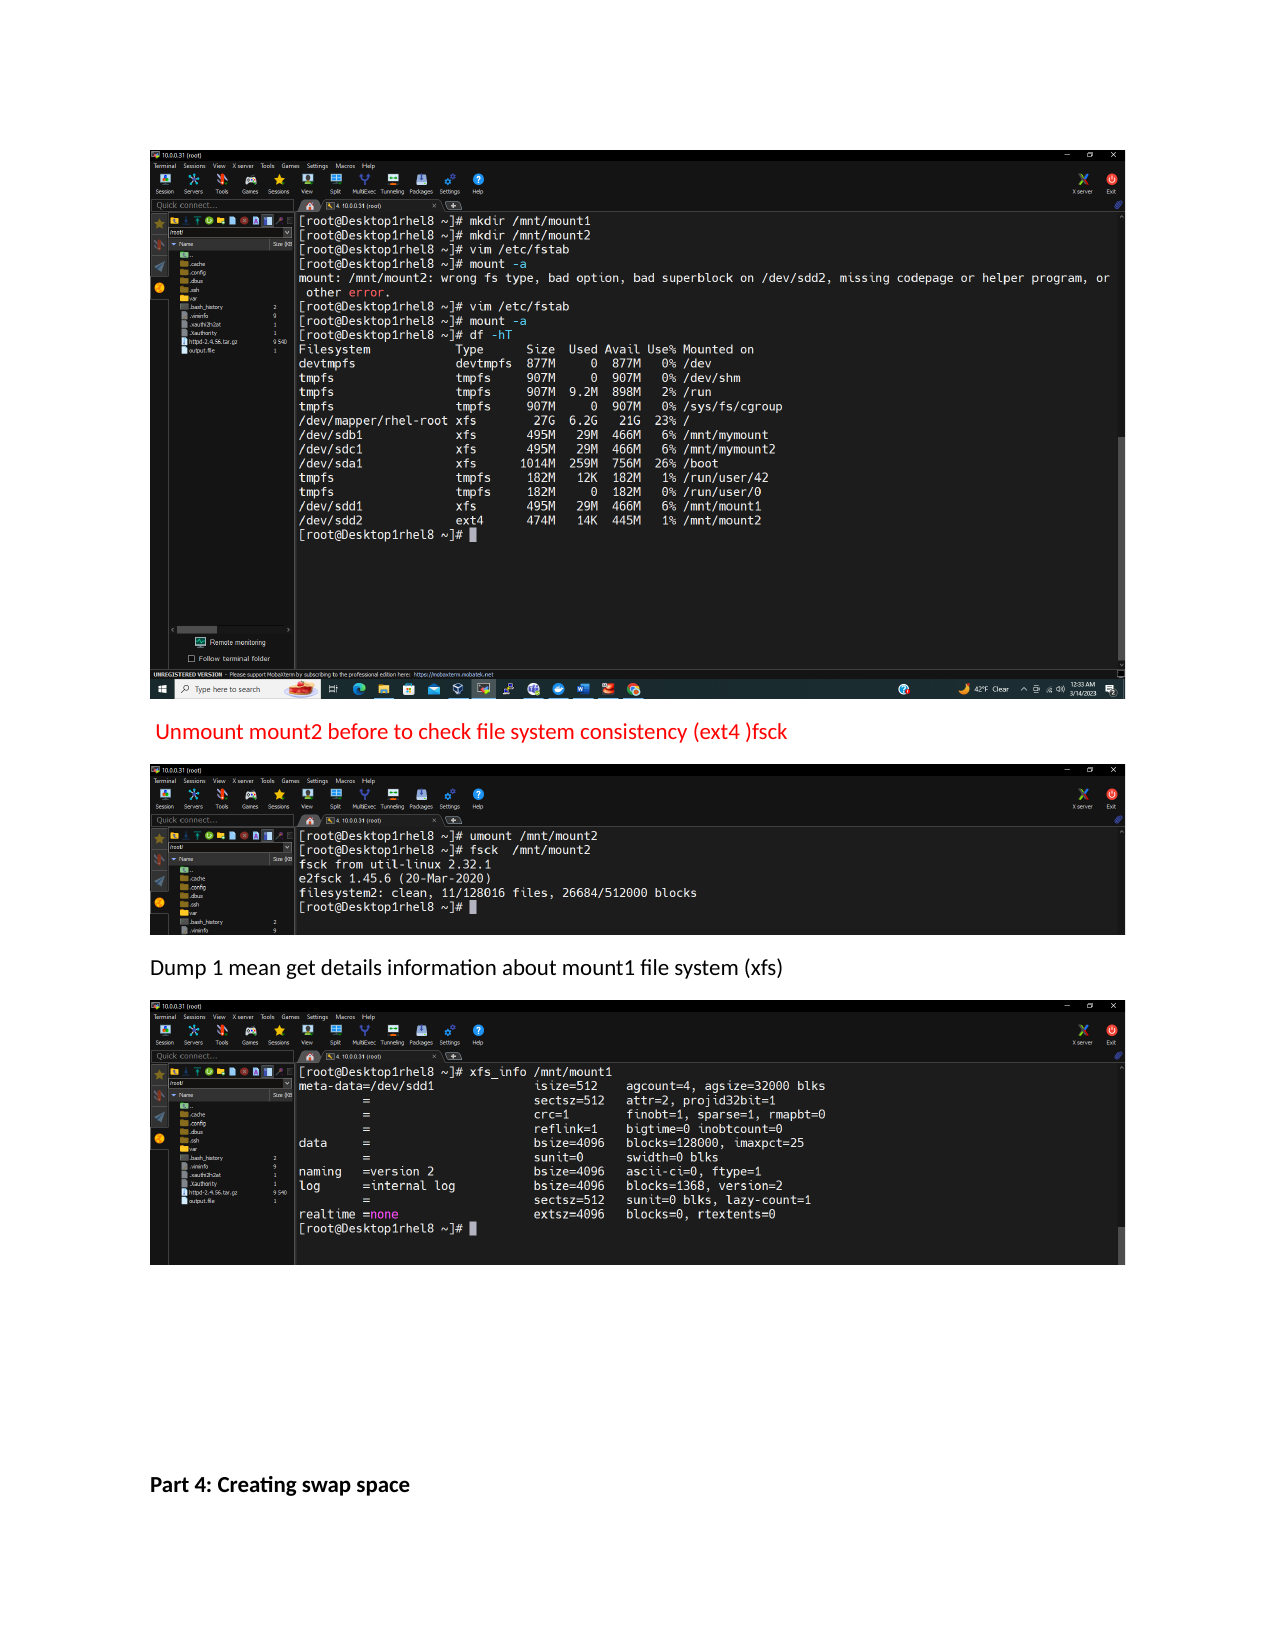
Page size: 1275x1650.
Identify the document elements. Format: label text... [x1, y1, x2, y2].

picture [150, 764, 1125, 935]
text Unmount mount2 before to check file system consistency (ext4 )fsck [150, 717, 1125, 745]
picture [150, 150, 1125, 699]
text Dump 1 mean get details information about mount1 file system (xfs) [150, 953, 1125, 981]
picture [150, 1000, 1125, 1265]
text Part 4: Creating swap space [150, 1471, 1125, 1499]
